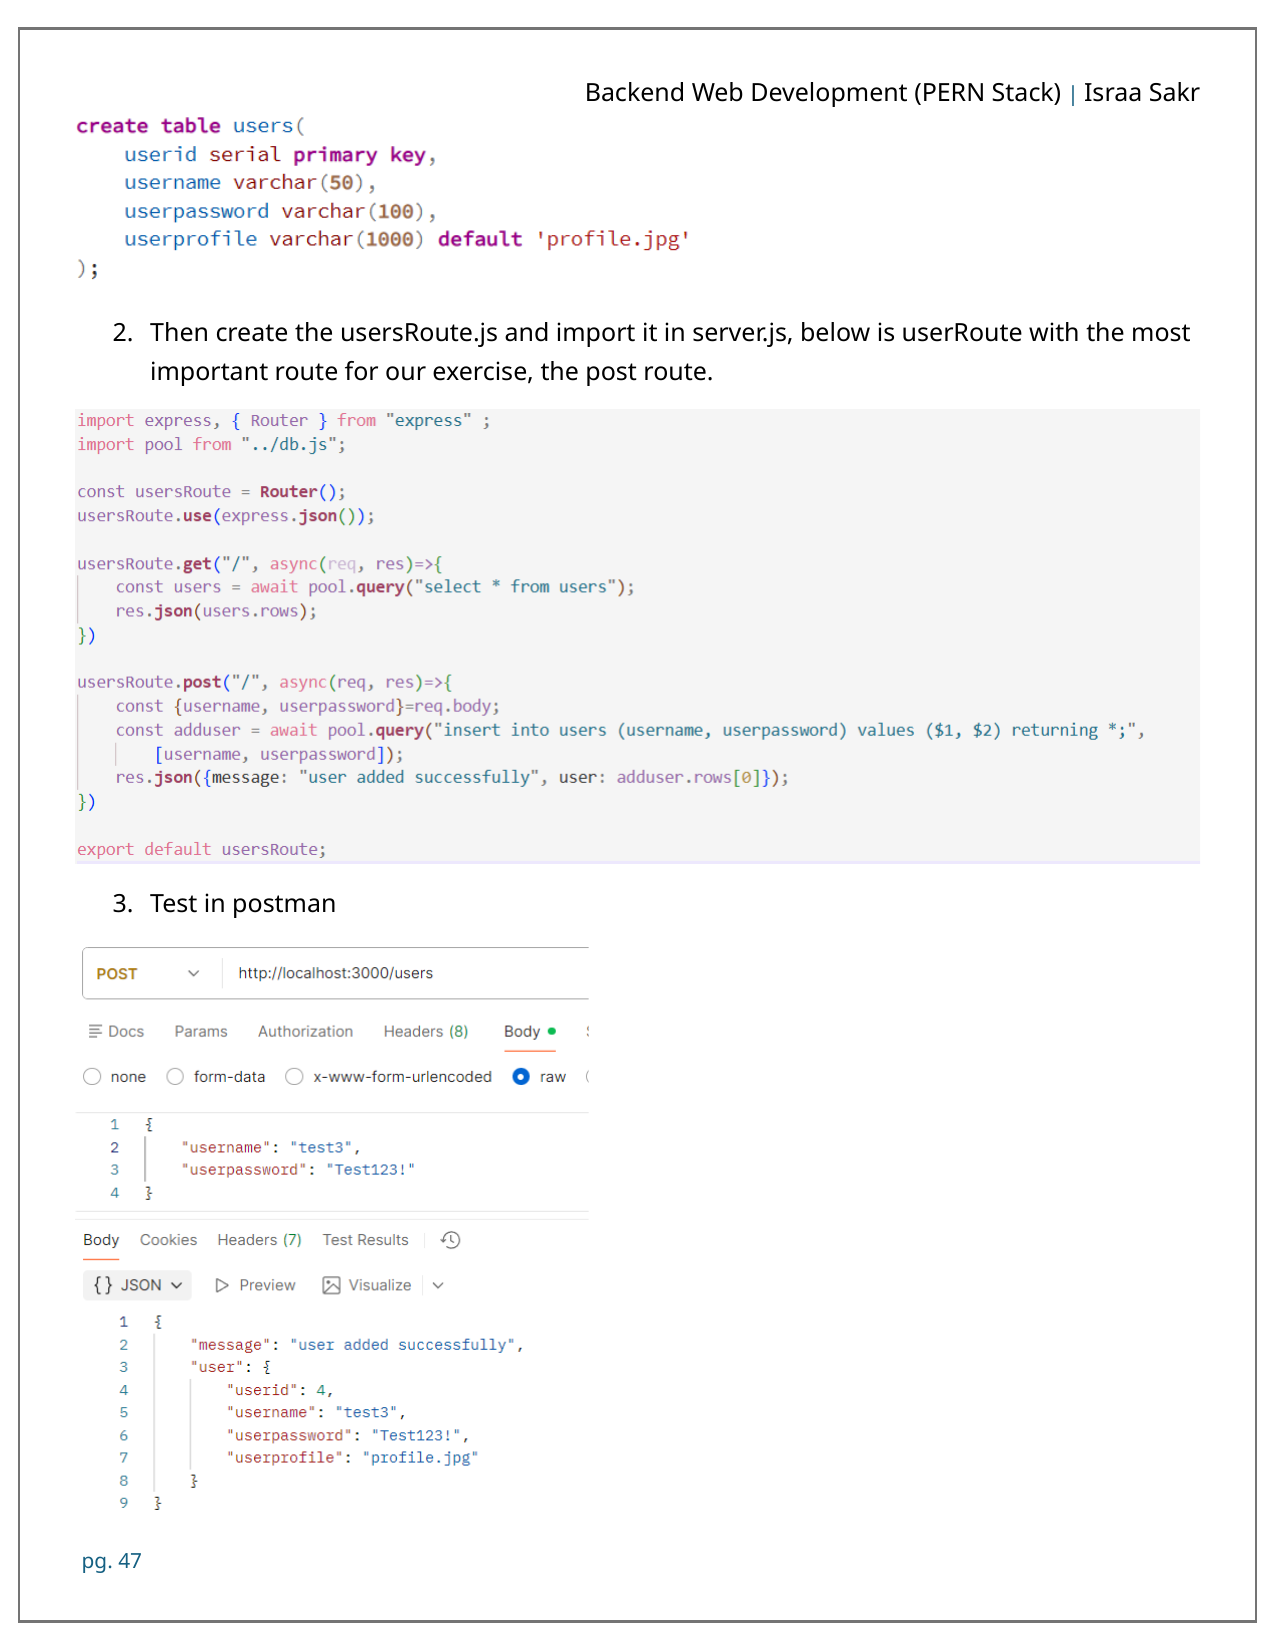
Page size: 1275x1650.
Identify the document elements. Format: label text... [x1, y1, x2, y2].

list Then create the usersRoute.js and import it in server.js, below is userRoute with the most important route for our exercise, the post route. [112, 314, 1200, 388]
picture [75, 941, 589, 1530]
picture [75, 109, 699, 293]
picture [75, 409, 1200, 864]
list Test in postman [112, 885, 1200, 919]
